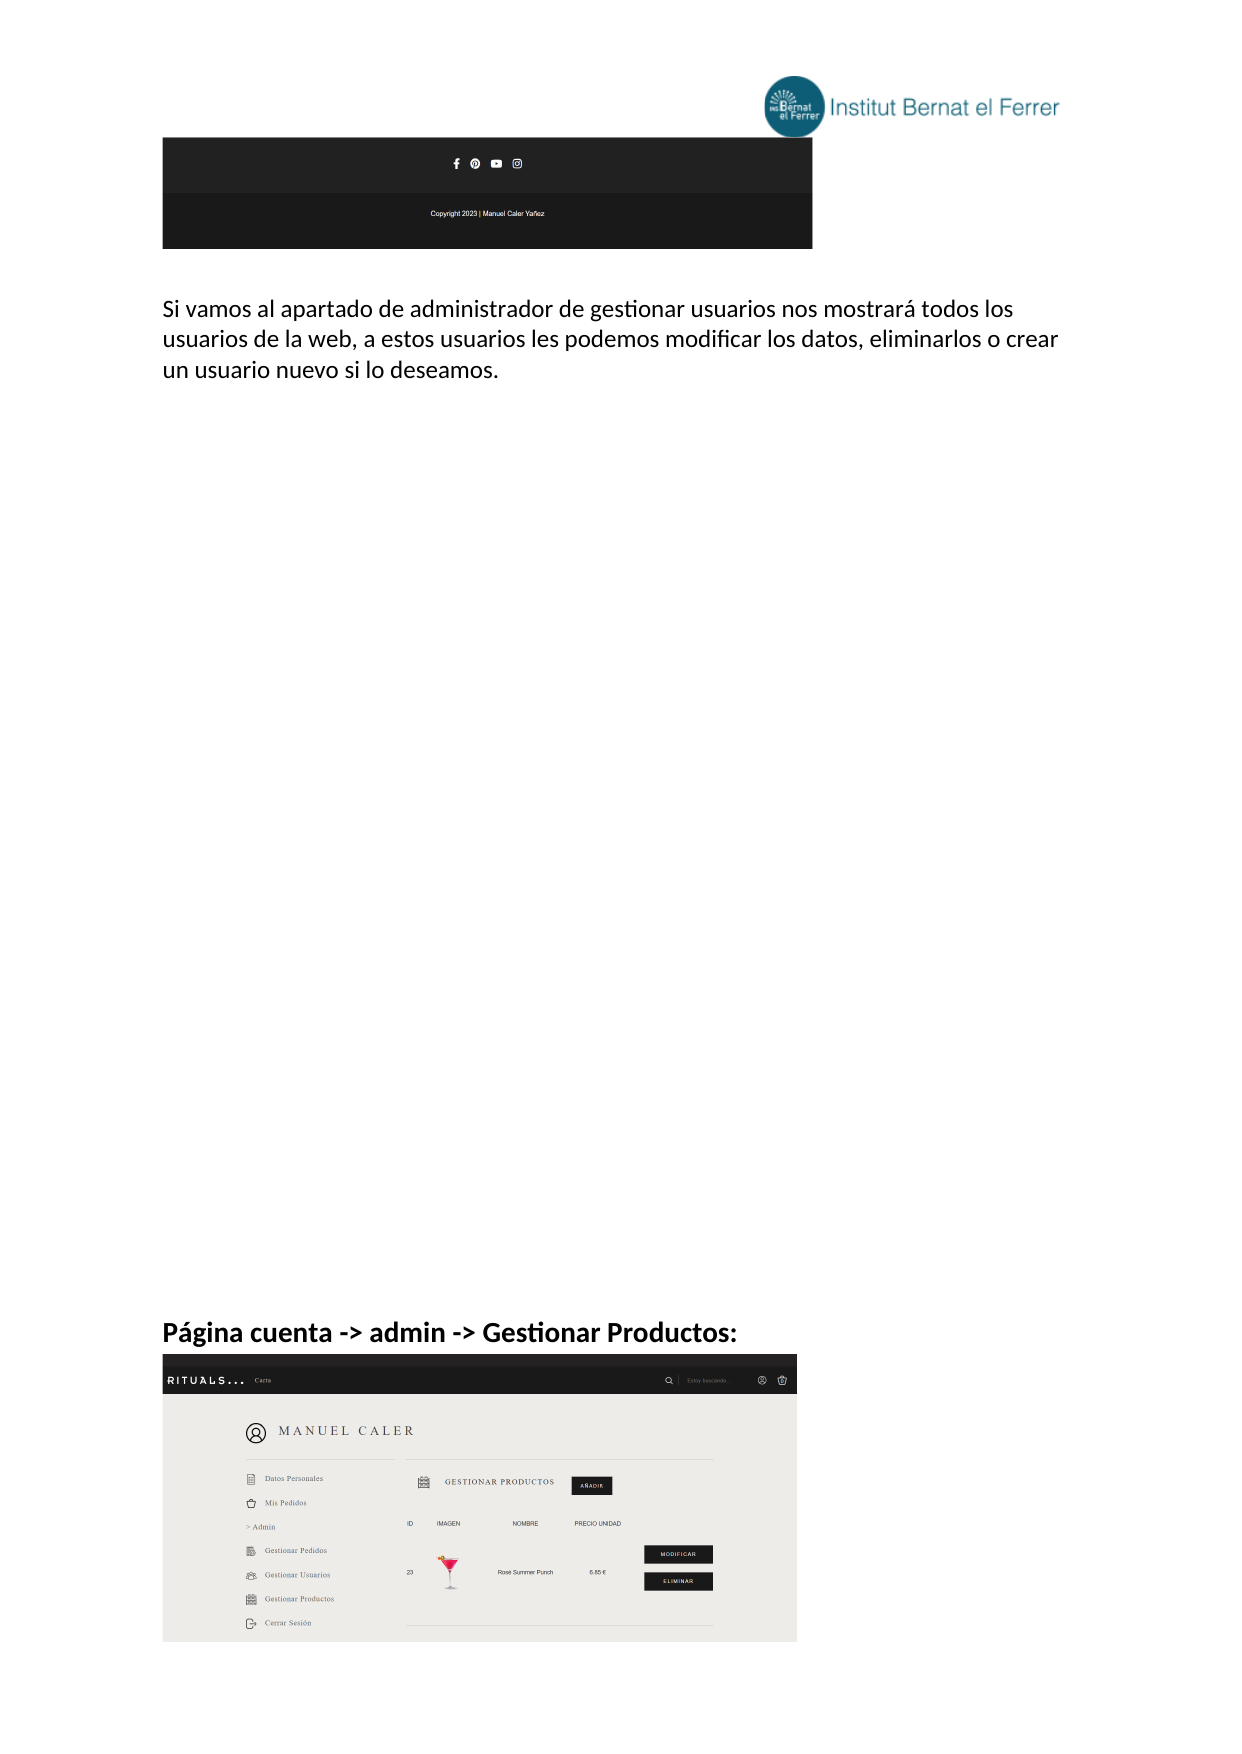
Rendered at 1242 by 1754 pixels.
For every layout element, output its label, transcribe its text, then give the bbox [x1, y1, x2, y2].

picture [162, 1354, 797, 1642]
text Página cuenta -> admin -> Gestionar Productos: [162, 1314, 1073, 1349]
picture [162, 76, 1060, 249]
text Si vamos al apartado de administrador de gestionar usuarios nos mostrará todos los usuarios de la web, a estos usuarios les podemos modificar los datos, eliminarlos o crear un usuario nuevo si lo deseamos. [162, 293, 1073, 384]
